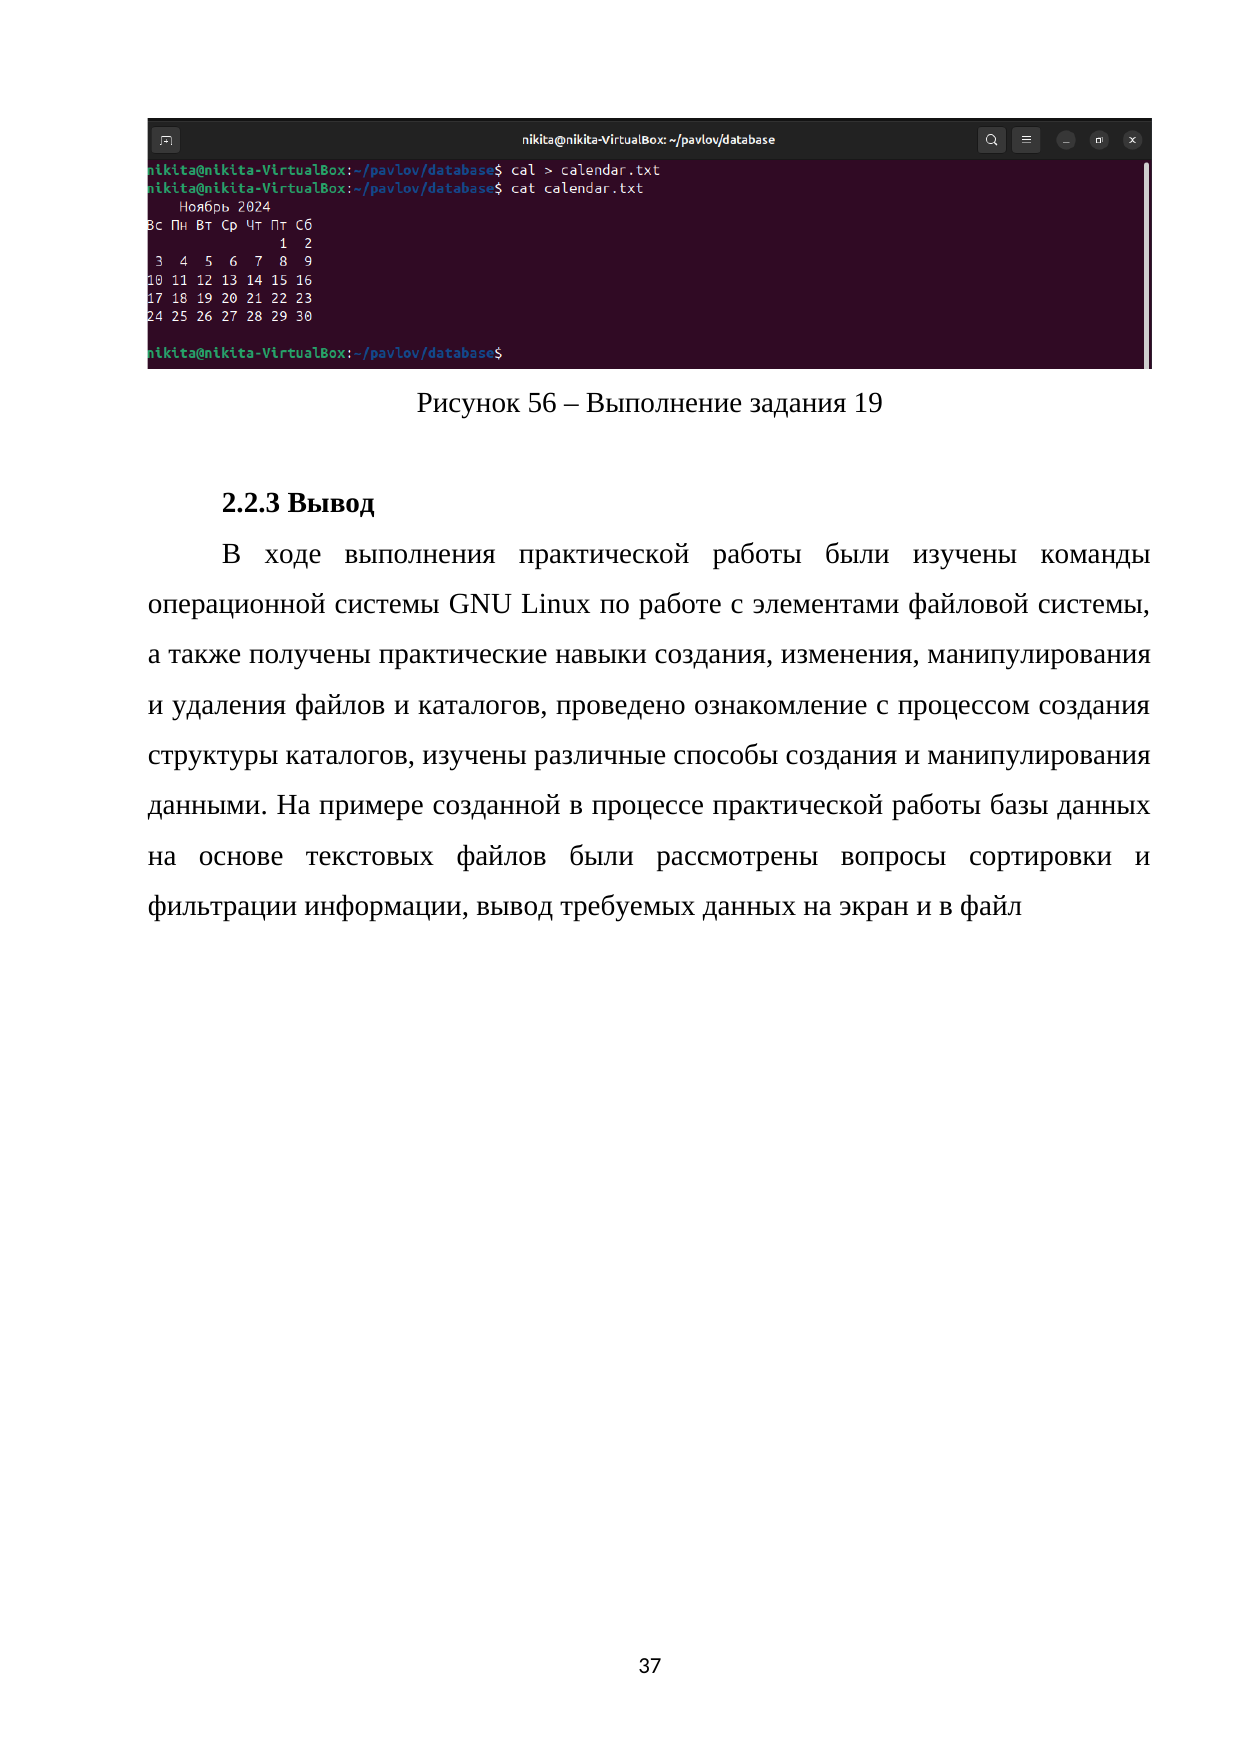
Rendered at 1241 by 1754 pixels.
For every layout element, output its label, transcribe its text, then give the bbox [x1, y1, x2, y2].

text Рисунок 56 – Выполнение задания 19 [148, 385, 1152, 418]
text В ходе выполнения практической работы были изучены команды операционной системы GNU Linux по работе с элементами файловой системы, а также получены практические навыки создания, изменения, манипулирования и удаления файлов и каталогов, проведено ознакомление с процессом создания структуры каталогов, изучены различные способы создания и манипулирования данными. На примере созданной в процессе практической работы базы данных на основе текстовых файлов были рассмотрены вопросы сортировки и фильтрации информации, вывод требуемых данных на экран и в файл [148, 536, 1152, 922]
subtitle 2.2.3 Вывод [148, 486, 1152, 519]
picture [147, 118, 1152, 369]
